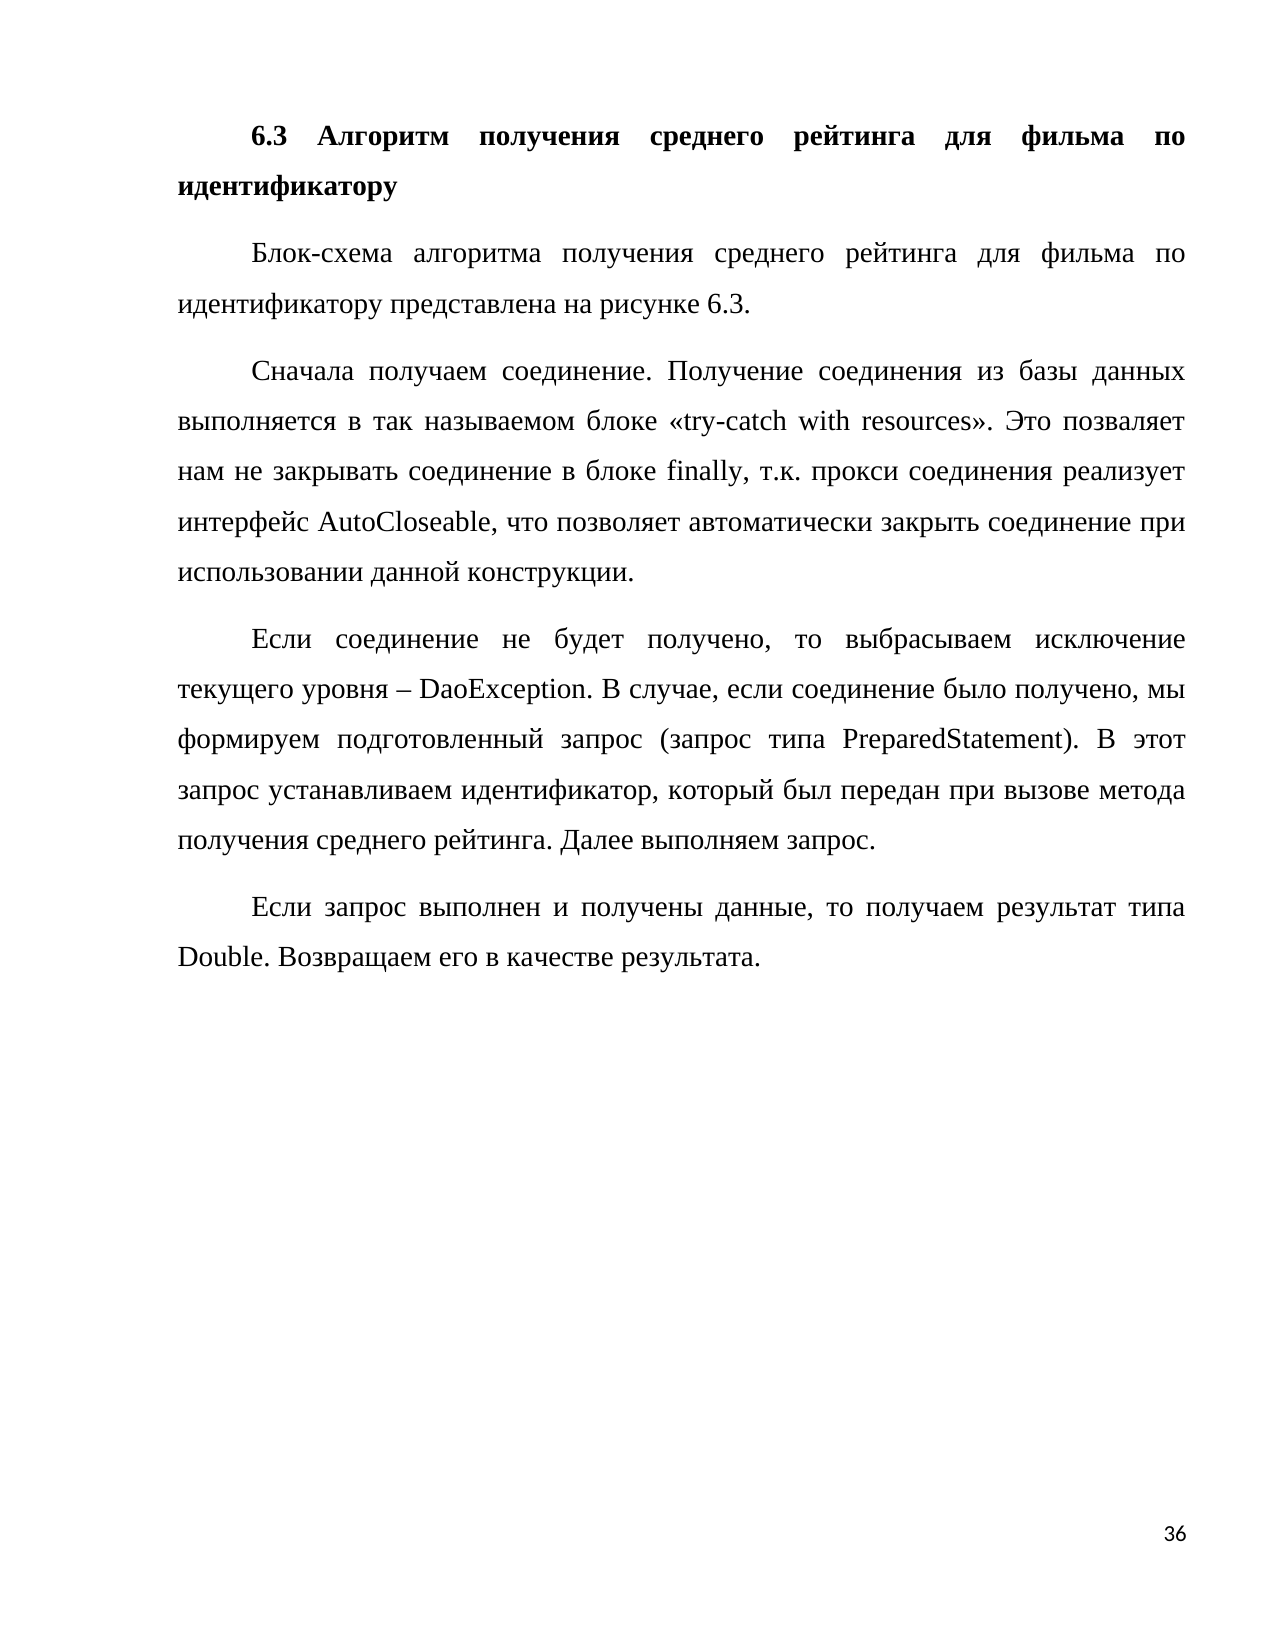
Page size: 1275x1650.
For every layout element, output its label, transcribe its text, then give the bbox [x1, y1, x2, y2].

text Если соединение не будет получено, то выбрасываем исключение текущего уровня – DaoException. В случае, если соединение было получено, мы формируем подготовленный запрос (запрос типа PreparedStatement). В этот запрос устанавливаем идентификатор, который был передан при вызове метода получения среднего рейтинга. Далее выполняем запрос. [177, 621, 1186, 856]
text Сначала получаем соединение. Получение соединения из базы данных выполняется в так называемом блоке «try-catch with resources». Это позваляет нам не закрывать соединение в блоке finally, т.к. прокси соединения реализует интерфейс AutoCloseable, что позволяет автоматически закрыть соединение при использовании данной конструкции. [177, 353, 1186, 587]
text 6.3 Алгоритм получения среднего рейтинга для фильма по идентификатору [177, 118, 1186, 202]
text Если запрос выполнен и получены данные, то получаем результат типа Double. Возвращаем его в качестве результата. [177, 889, 1186, 973]
text Блок-схема алгоритма получения среднего рейтинга для фильма по идентификатору представлена на рисунке 6.3. [177, 235, 1186, 319]
